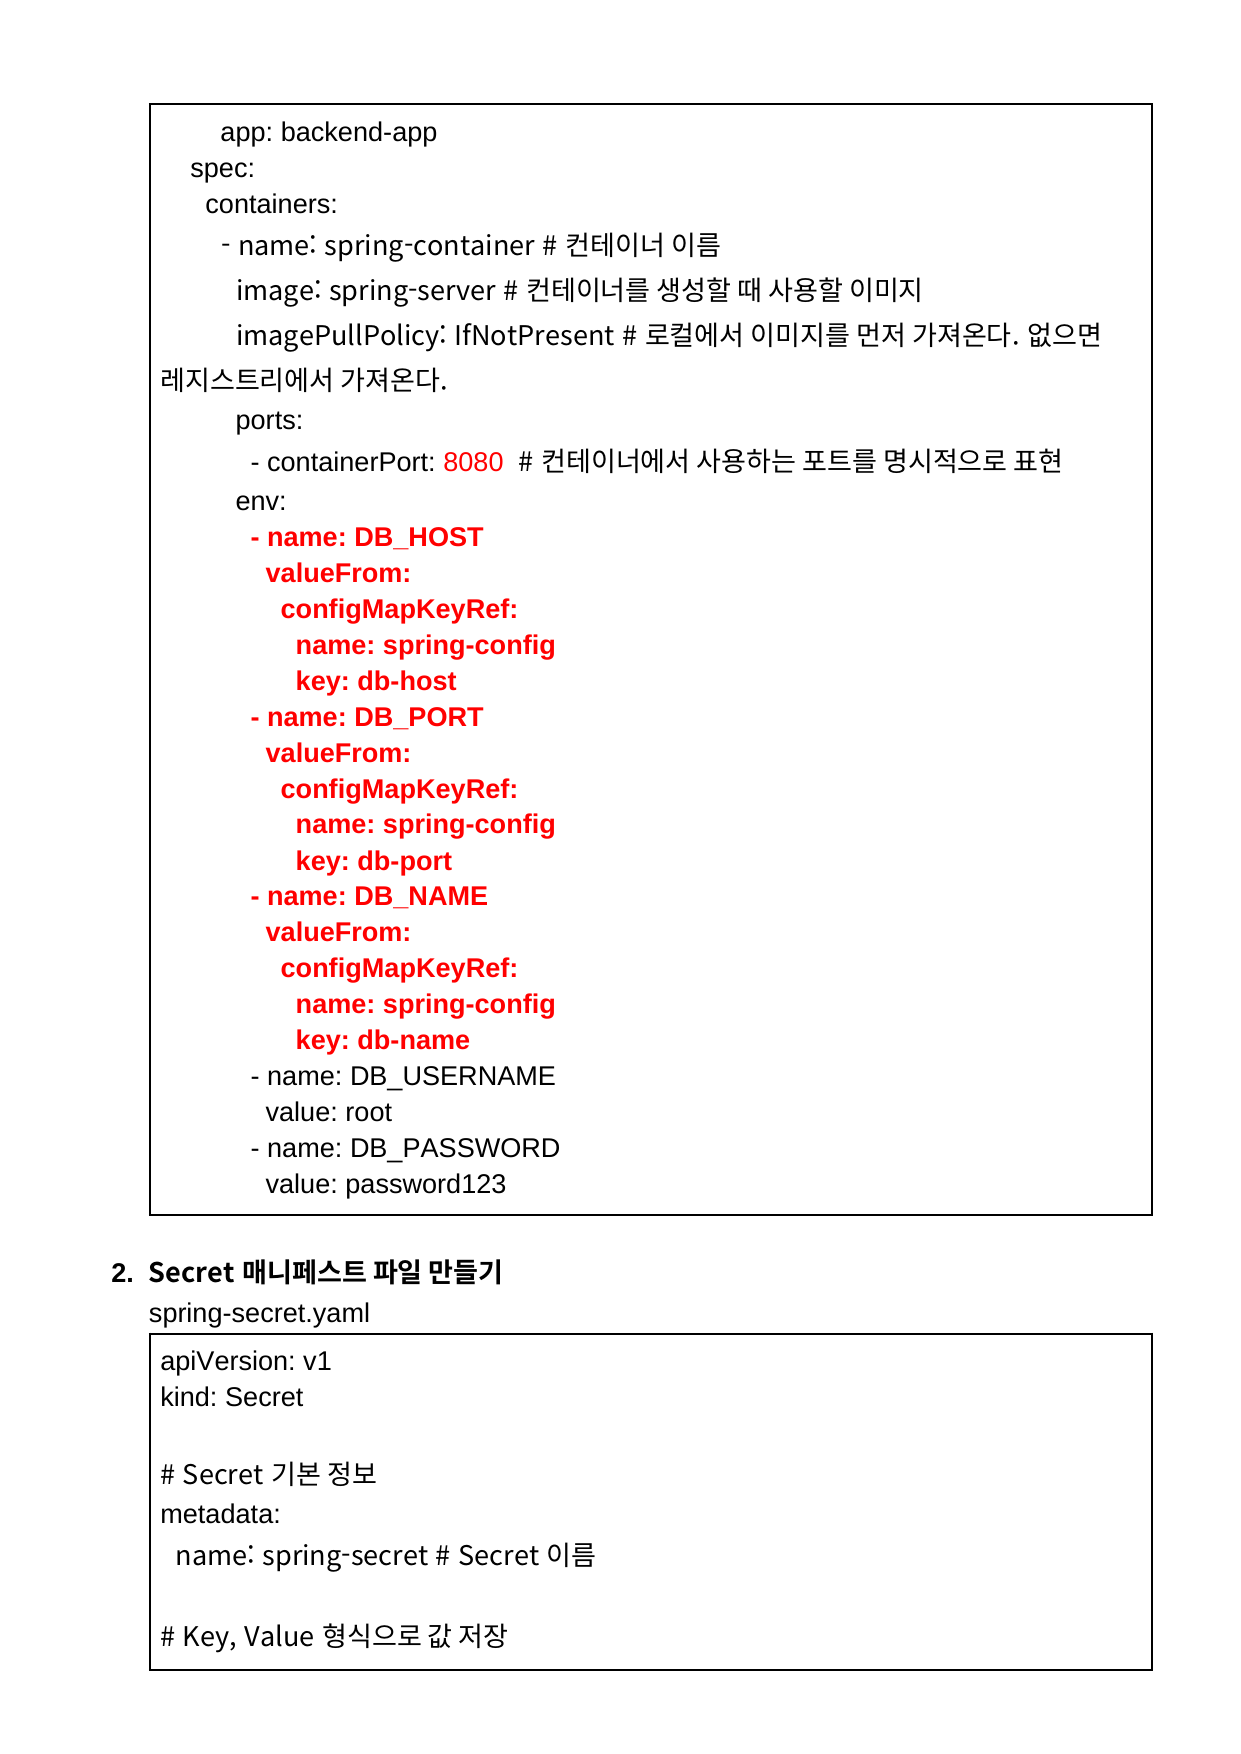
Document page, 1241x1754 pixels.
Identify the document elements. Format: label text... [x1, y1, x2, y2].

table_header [151, 1335, 1151, 1668]
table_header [151, 105, 1151, 1213]
text spring-secret.yaml [149, 1297, 1151, 1328]
list Secret 매니페스트 파일 만들기 [111, 1251, 1151, 1291]
